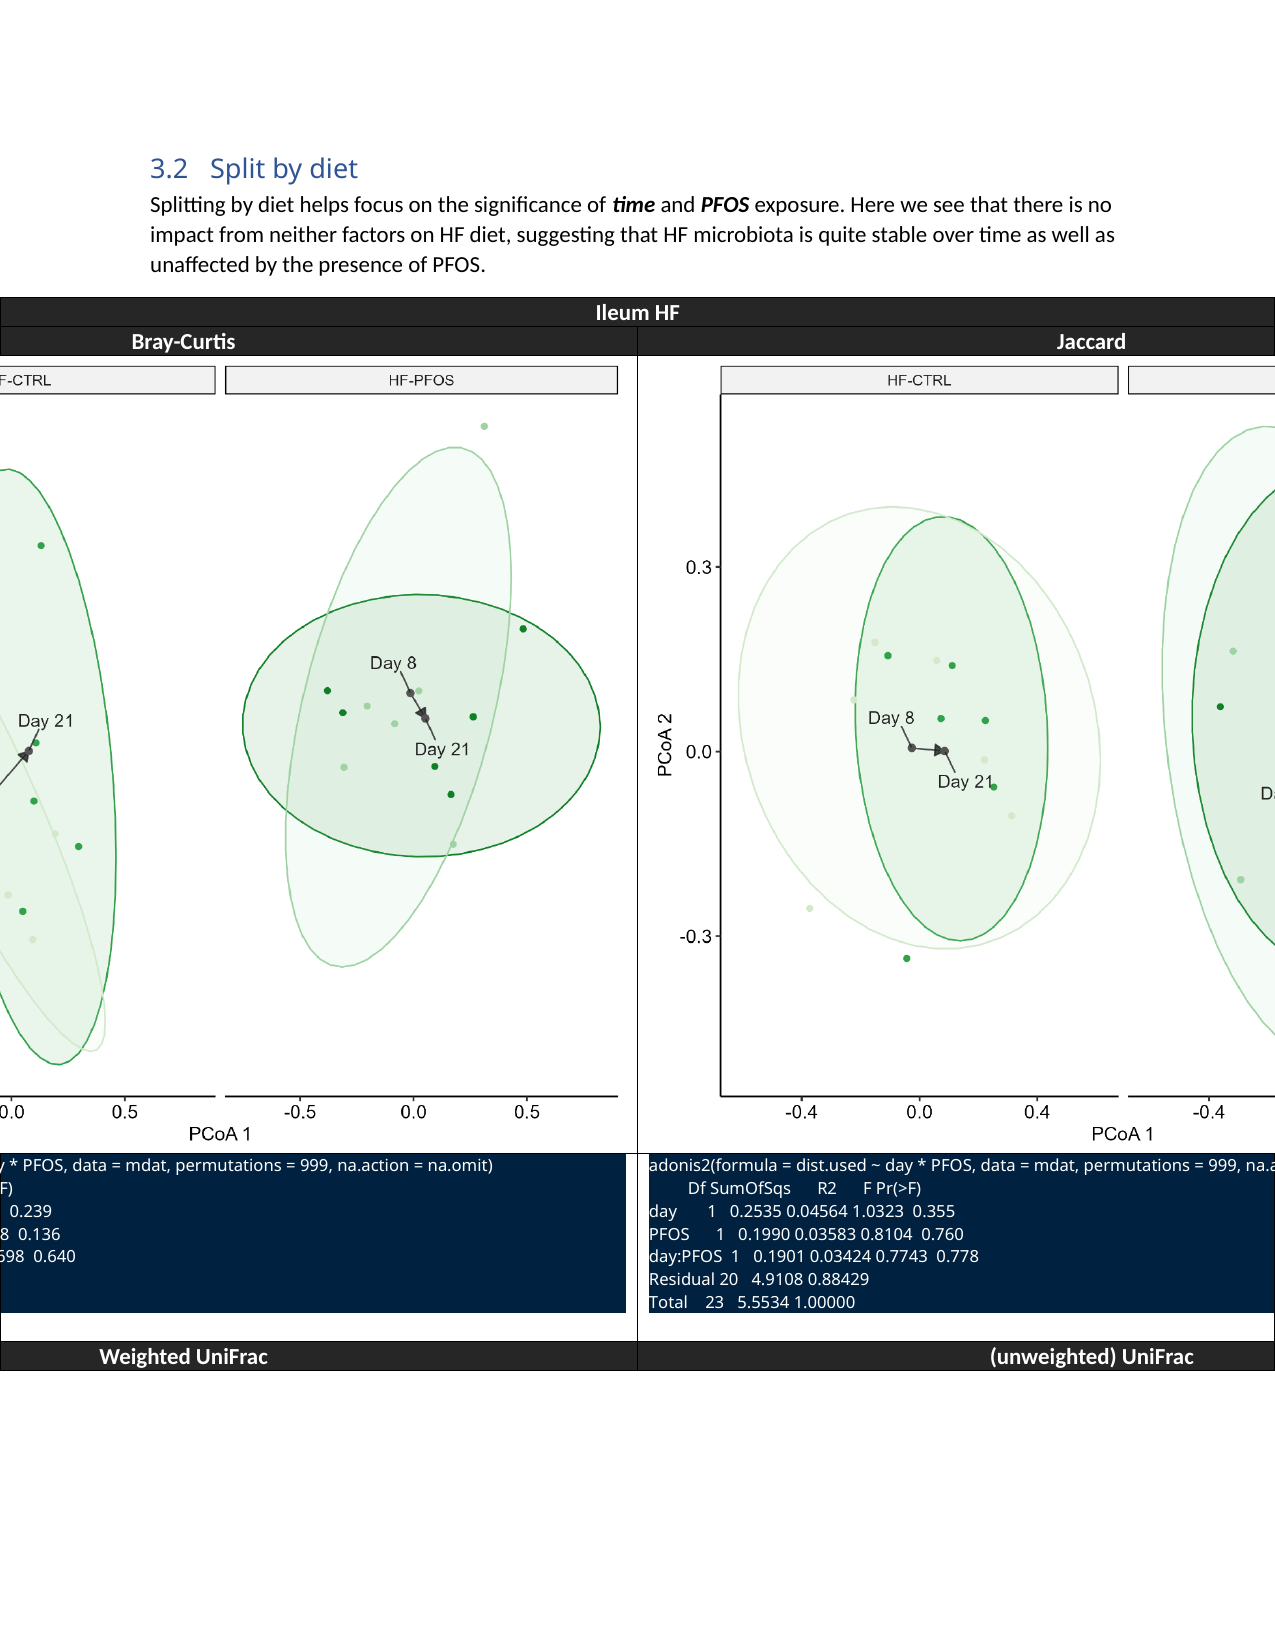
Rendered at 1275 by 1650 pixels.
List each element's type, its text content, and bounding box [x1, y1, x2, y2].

table_cell adonis2(formula = dist.used ~ day * PFOS, data = mdat, permutations = 999, na.action = na.omit) Df SumOfSqs R2 F Pr(>F) day 1 0.17469 0.05600 1.3268 0.239 PFOS 1 0.22315 0.07154 1.6948 0.136 day:PFOS 1 0.08819 0.02827 0.6698 0.640 Residual 20 2.63329 0.84419 Total 23 3.11932 1.00000 [1, 1154, 637, 1341]
table_cell [627, 356, 637, 1153]
table_cell [638, 356, 648, 1153]
table_cell (unweighted) UniFrac [638, 1342, 1274, 1370]
table_cell Jaccard [638, 327, 1274, 355]
table_cell Bray-Curtis [1, 327, 637, 355]
text Splitting by diet helps focus on the significance of time and PFOS exposure. Here we see that there is no impact from neither factors on HF diet, suggesting that HF microbiota is quite stable over time as well as unaffected by the presence of PFOS. [150, 190, 1125, 278]
table_header Ileum HF [1, 298, 1274, 326]
table_cell adonis2(formula = dist.used ~ day * PFOS, data = mdat, permutations = 999, na.action = na.omit) Df SumOfSqs R2 F Pr(>F) day 1 0.2535 0.04564 1.0323 0.355 PFOS 1 0.1990 0.03583 0.8104 0.760 day:PFOS 1 0.1901 0.03424 0.7743 0.778 Residual 20 4.9108 0.88429 Total 23 5.5534 1.00000 [638, 1154, 1274, 1341]
picture [648, 356, 1275, 1153]
table_cell Weighted UniFrac [1, 1342, 637, 1370]
picture [0, 356, 627, 1153]
subtitle Split by diet [150, 150, 1125, 187]
